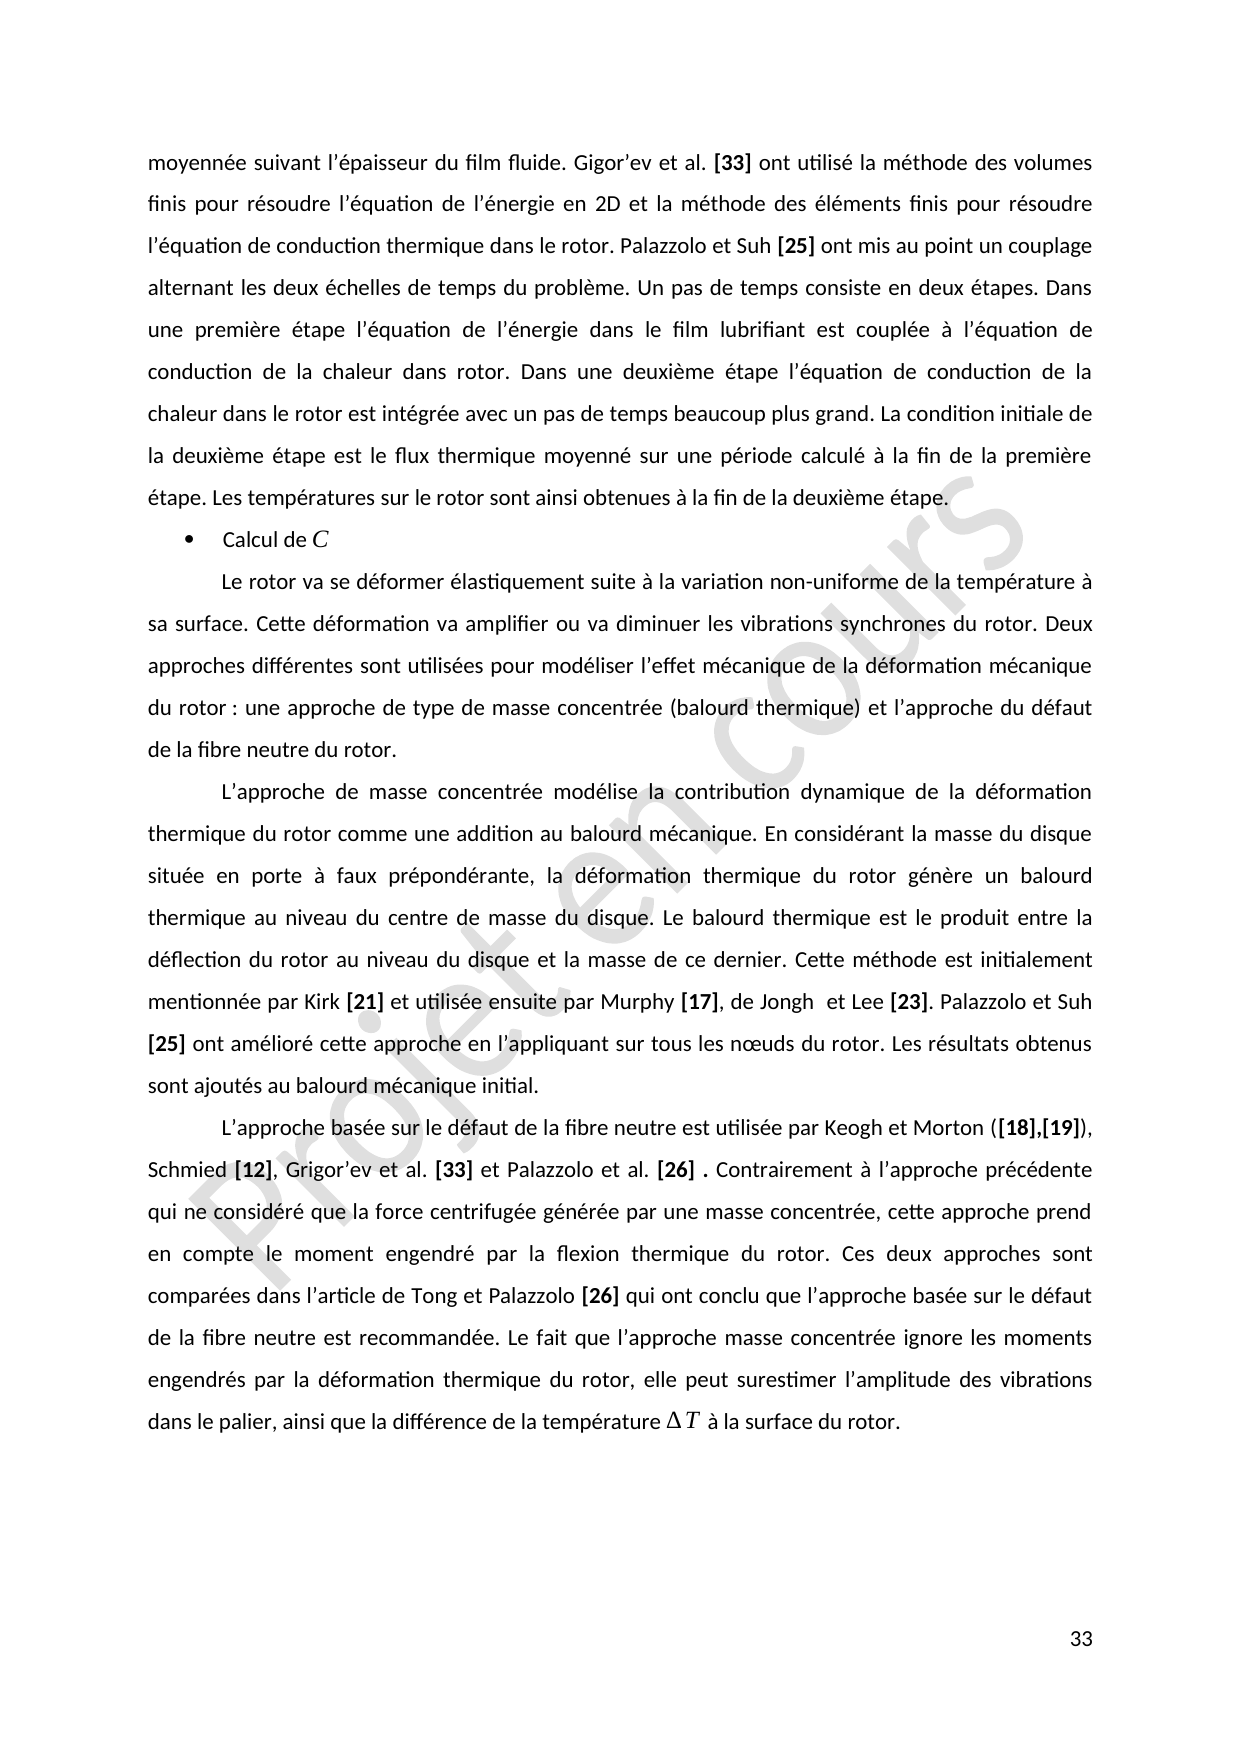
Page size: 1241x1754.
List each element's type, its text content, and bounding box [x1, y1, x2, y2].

text L’approche basée sur le défaut de la fibre neutre est utilisée par Keogh et Morton ([18],[19]), Schmied [12], Grigor’ev et al. [33] et Palazzolo et al. [26] . Contrairement à l’approche précédente qui ne considéré que la force centrifugée générée par une masse concentrée, cette approche prend en compte le moment engendré par la flexion thermique du rotor. Ces deux approches sont comparées dans l’article de Tong et Palazzolo [26] qui ont conclu que l’approche basée sur le défaut de la fibre neutre est recommandée. Le fait que l’approche masse concentrée ignore les moments engendrés par la déformation thermique du rotor, elle peut surestimer l’amplitude des vibrations dans le palier, ainsi que la différence de la température à la surface du rotor. [148, 1113, 1093, 1435]
list Calcul de [185, 525, 1093, 553]
text L’approche de masse concentrée modélise la contribution dynamique de la déformation thermique du rotor comme une addition au balourd mécanique. En considérant la masse du disque située en porte à faux prépondérante, la déformation thermique du rotor génère un balourd thermique au niveau du centre de masse du disque. Le balourd thermique est le produit entre la déflection du rotor au niveau du disque et la masse de ce dernier. Cette méthode est initialement mentionnée par Kirk [21] et utilisée ensuite par Murphy [17], de Jongh 0 et Lee [23]. Palazzolo et Suh [25] ont amélioré cette approche en l’appliquant sur tous les nœuds du rotor. Les résultats obtenus sont ajoutés au balourd mécanique initial. [148, 777, 1093, 1099]
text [148, 148, 1093, 511]
text Le rotor va se déformer élastiquement suite à la variation non-uniforme de la température à sa surface. Cette déformation va amplifier ou va diminuer les vibrations synchrones du rotor. Deux approches différentes sont utilisées pour modéliser l’effet mécanique de la déformation mécanique du rotor : une approche de type de masse concentrée (balourd thermique) et l’approche du défaut de la fibre neutre du rotor. [148, 567, 1093, 763]
